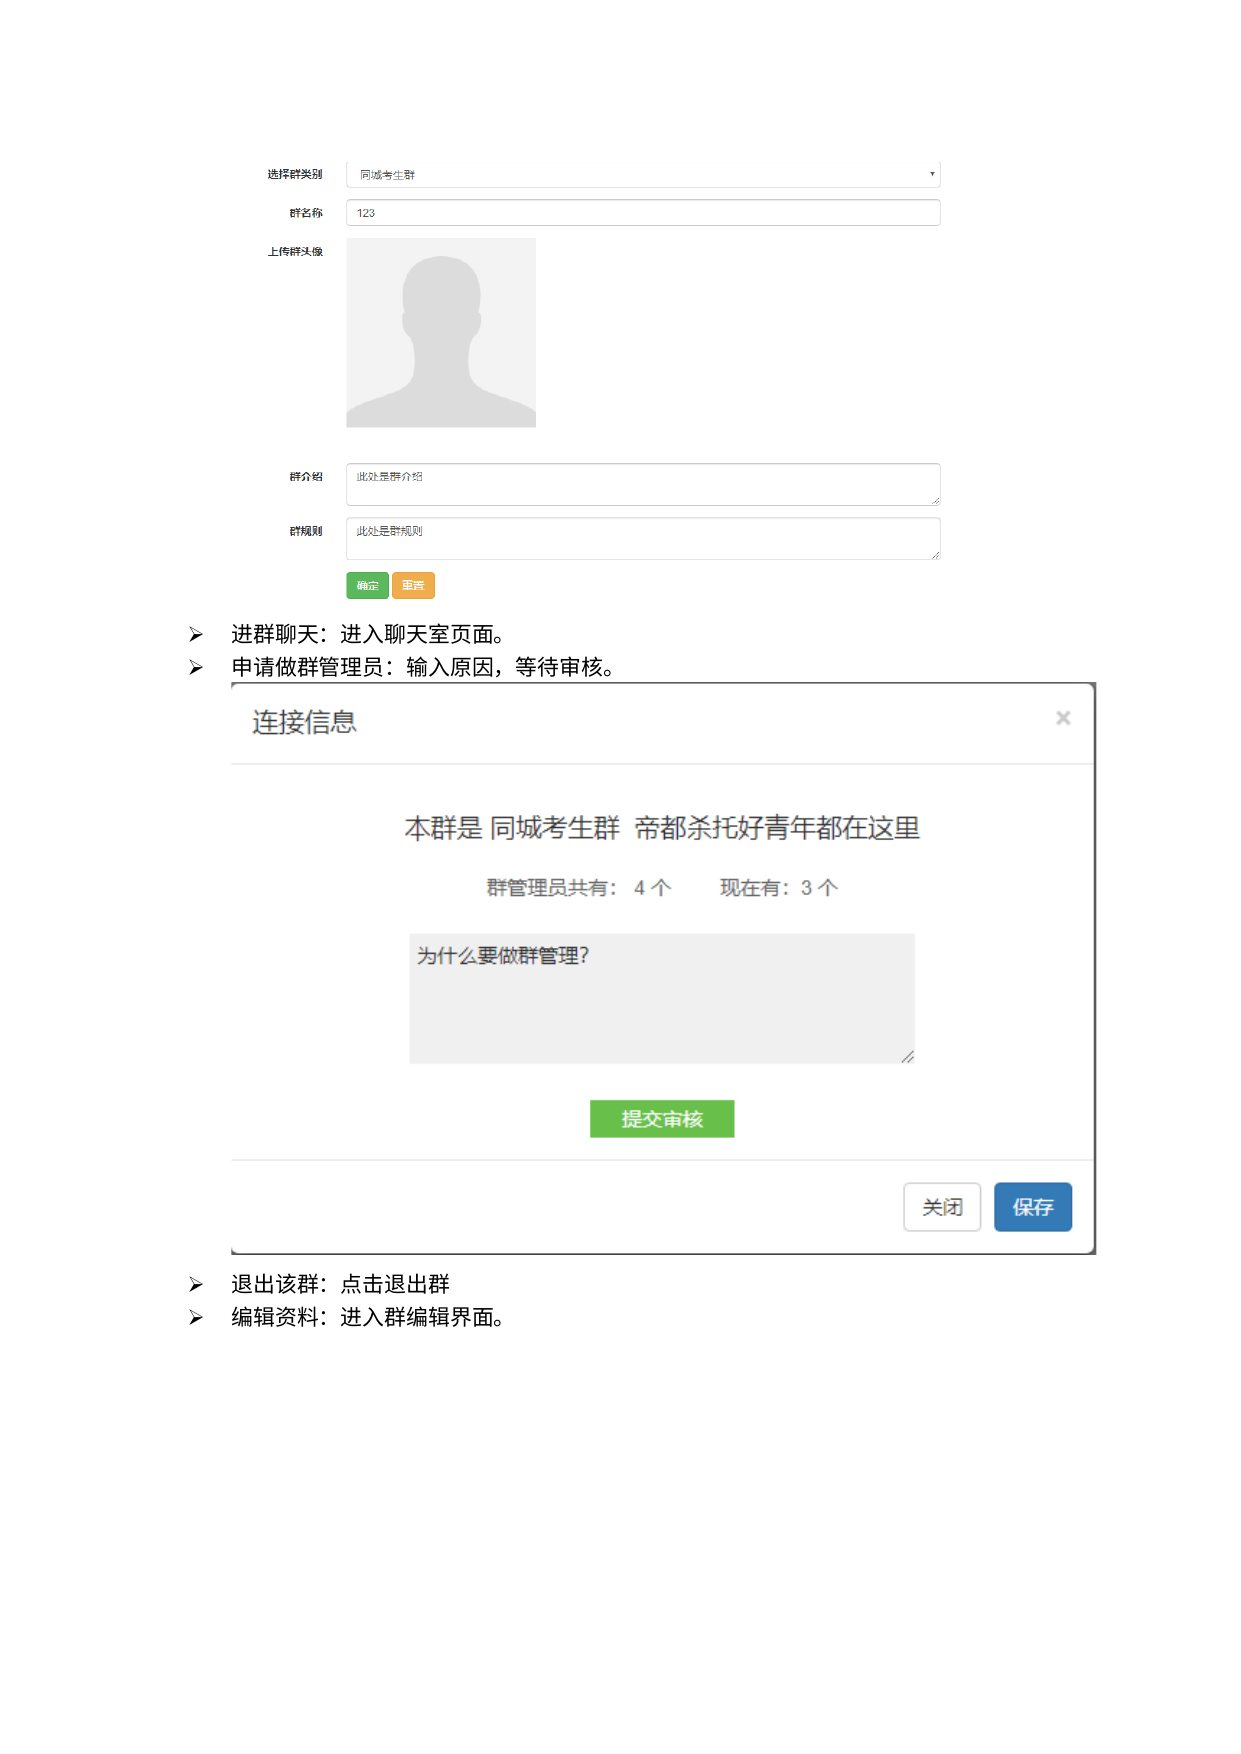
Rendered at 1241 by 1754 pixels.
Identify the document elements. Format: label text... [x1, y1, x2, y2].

list 退出该群：点击退出群 [187, 1267, 1053, 1299]
picture [231, 682, 1097, 1255]
list 申请做群管理员：输入原因，等待审核。 [187, 649, 1053, 682]
picture [231, 162, 1097, 608]
list 进群聊天：进入聊天室页面。 [187, 617, 1053, 649]
list 编辑资料：进入群编辑界面。 [187, 1299, 1053, 1332]
